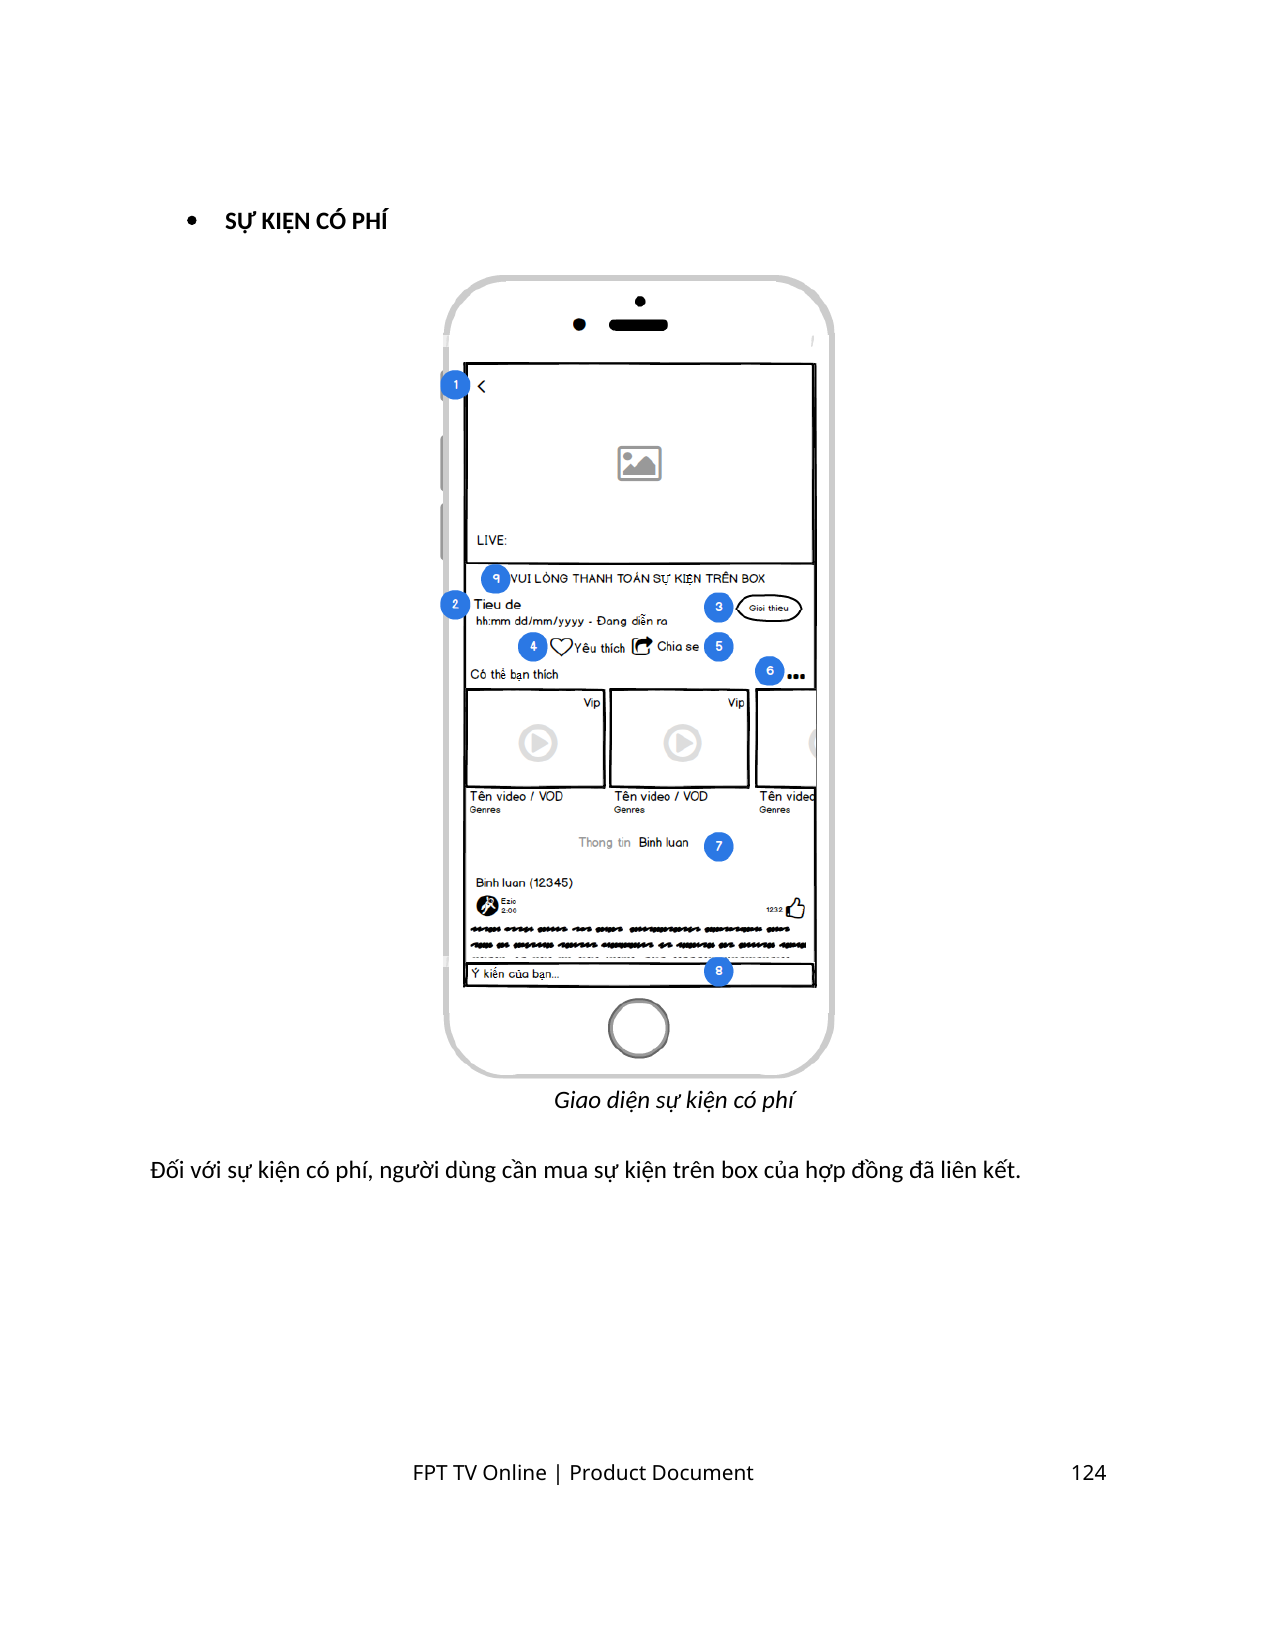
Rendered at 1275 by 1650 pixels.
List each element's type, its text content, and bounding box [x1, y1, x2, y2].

list SỰ KIỆN CÓ PHÍ [187, 205, 1125, 235]
list Giao diện sự kiện có phí [225, 1084, 1125, 1115]
picture [440, 275, 835, 1079]
text Đối với sự kiện có phí, người dùng cần mua sự kiện trên box của hợp đồng đã liên kết. [150, 1154, 1125, 1185]
